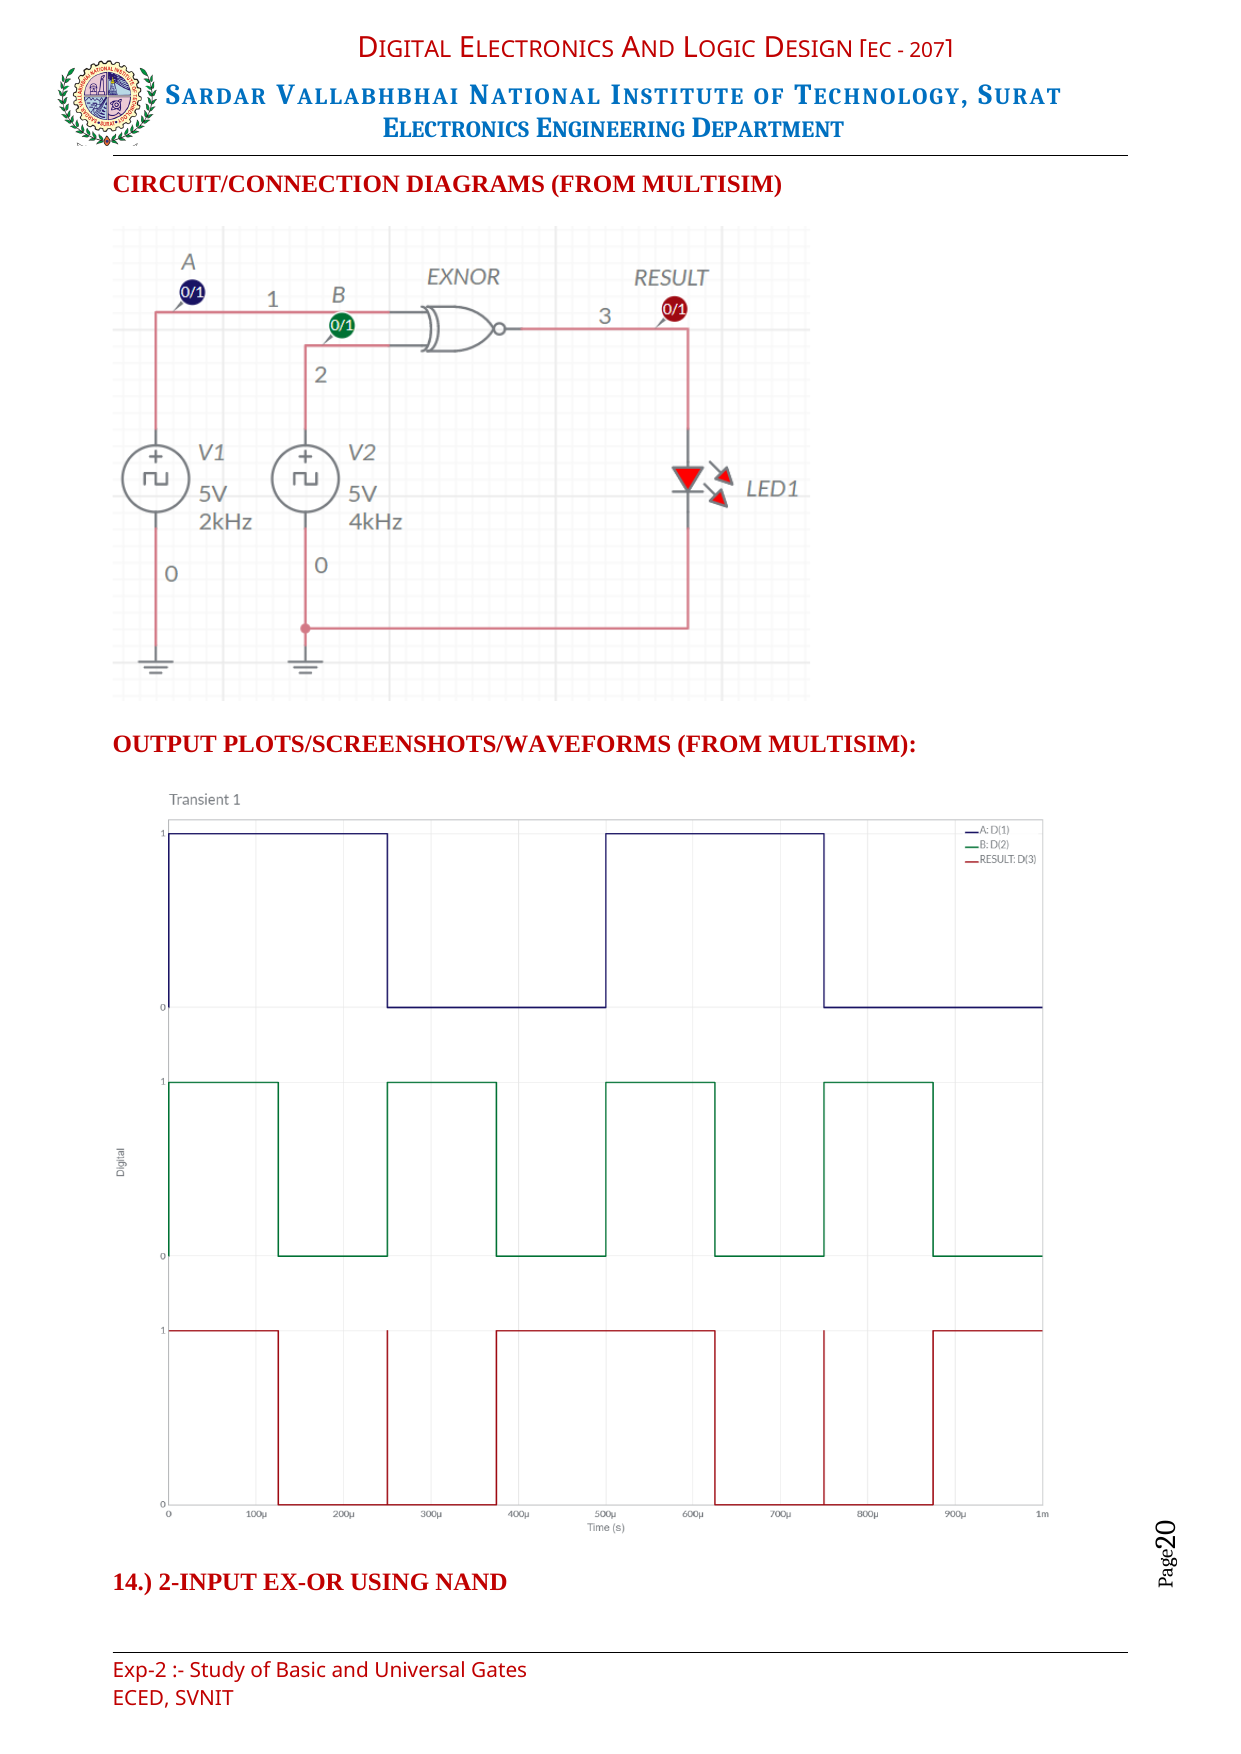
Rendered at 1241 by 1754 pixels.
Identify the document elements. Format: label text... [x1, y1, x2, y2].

picture [112, 786, 1053, 1539]
text oUTPUT pLOTS/sCREENSHOTS/WAVEFORMS (FROM MULTISIM): [112, 729, 1128, 758]
picture [57, 60, 157, 146]
text 14.) 2-Input EX-OR using NAND [112, 1567, 1128, 1596]
text Circuit/connection diagrams (fROM mULTISIM) [112, 169, 1128, 198]
picture [112, 226, 811, 701]
